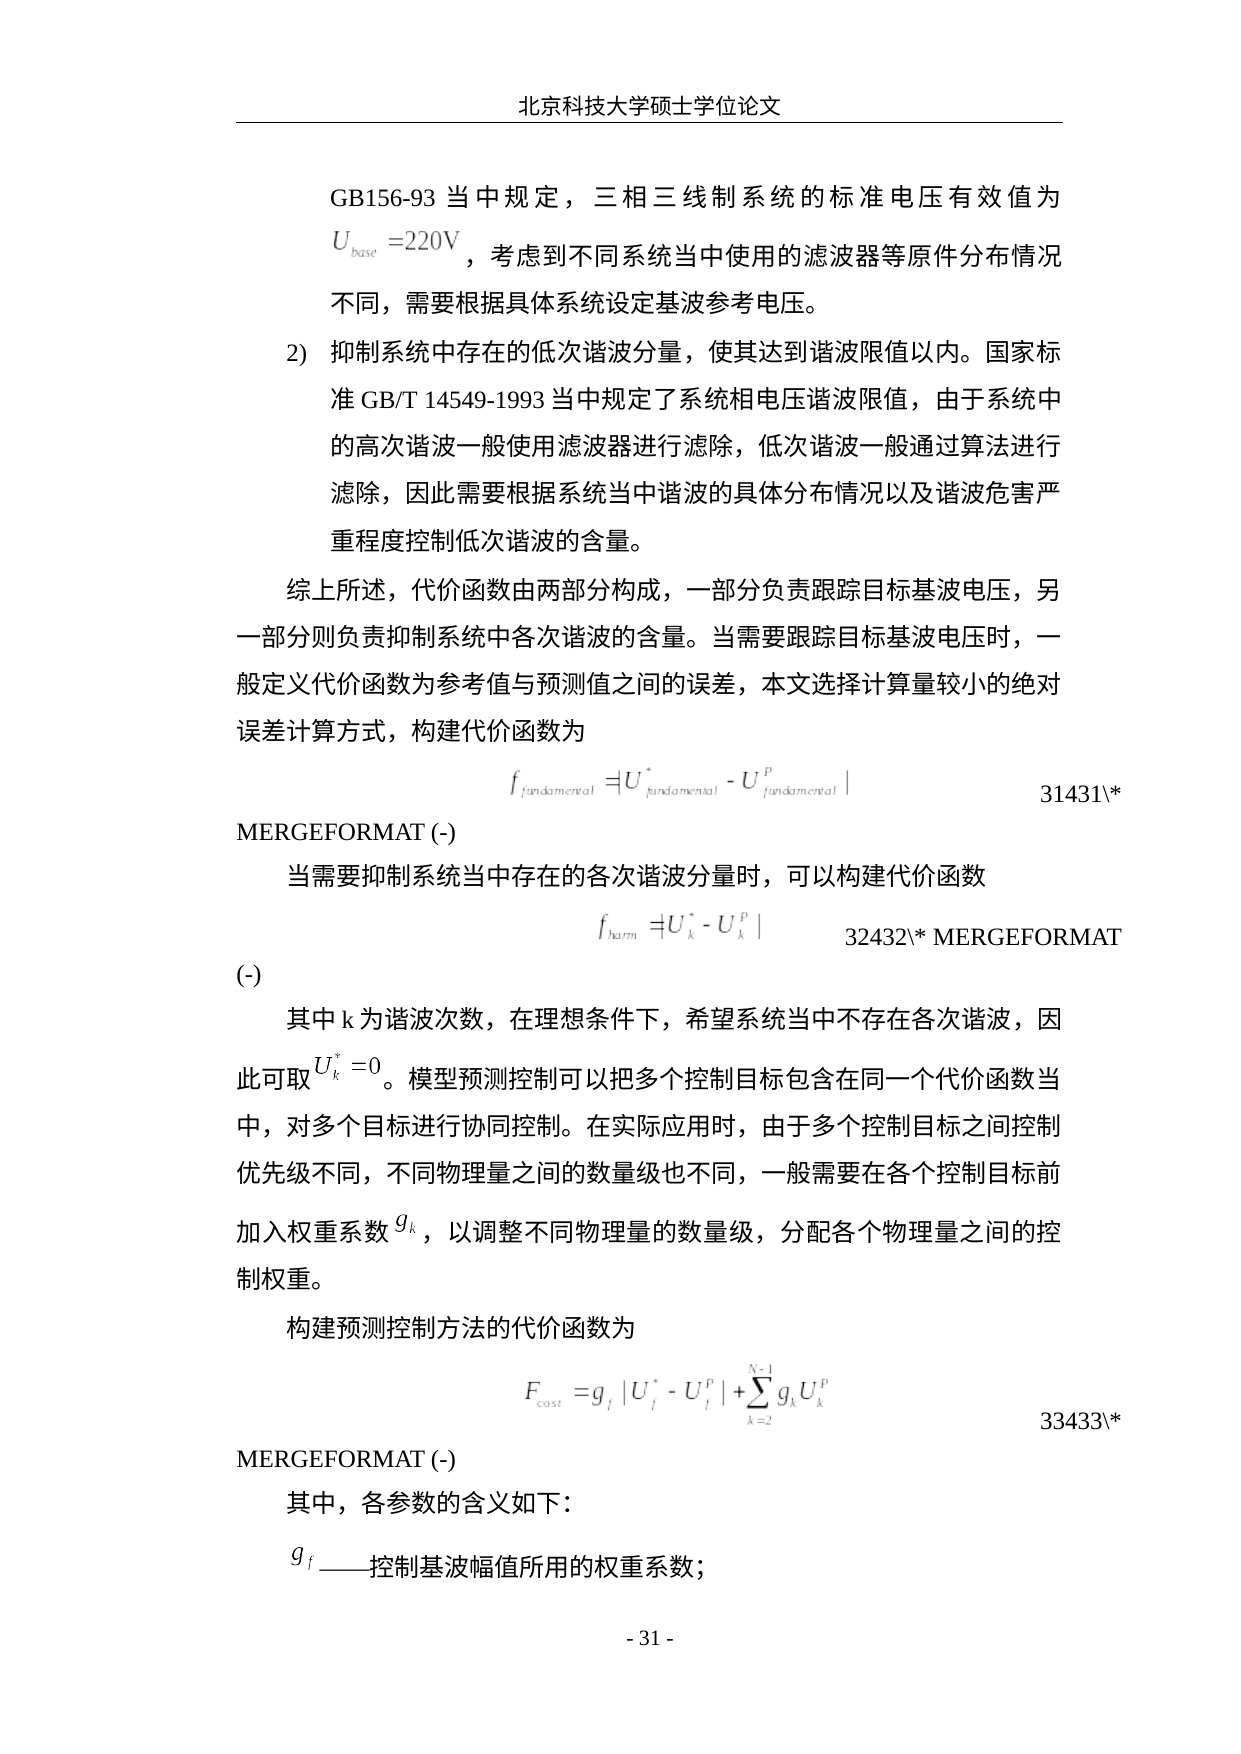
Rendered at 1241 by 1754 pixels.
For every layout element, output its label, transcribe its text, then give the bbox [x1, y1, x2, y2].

list 保证逆变器输出电压的基波跟随设定的基波电压幅值。国家标准GB156-93当中规定，三相三线制系统的标准电压有效值为，考虑到不同系统当中使用的滤波器等原件分布情况不同，需要根据具体系统设定基波参考电压。 [286, 177, 1063, 319]
text 当需要抑制系统当中存在的各次谐波分量时，可以构建代价函数 [236, 857, 1063, 893]
list 抑制系统中存在的低次谐波分量，使其达到谐波限值以内。国家标准GB/T 14549-1993当中规定了系统相电压谐波限值，由于系统中的高次谐波一般使用滤波器进行滤除，低次谐波一般通过算法进行滤除，因此需要根据系统当中谐波的具体分布情况以及谐波危害严重程度控制低次谐波的含量。 [286, 333, 1063, 557]
text 其中k为谐波次数，在理想条件下，希望系统当中不存在各次谐波，因此可取。模型预测控制可以把多个控制目标包含在同一个代价函数当中，对多个目标进行协同控制。在实际应用时，由于多个控制目标之间控制优先级不同，不同物理量之间的数量级也不同，一般需要在各个控制目标前加入权重系数，以调整不同物理量的数量级，分配各个物理量之间的控制权重。 [236, 999, 1063, 1295]
text ——控制基波幅值所用的权重系数； [236, 1533, 1063, 1584]
text 其中，各参数的含义如下： [236, 1483, 1063, 1520]
text 综上所述，代价函数由两部分构成，一部分负责跟踪目标基波电压，另一部分则负责抑制系统中各次谐波的含量。当需要跟踪目标基波电压时，一般定义代价函数为参考值与预测值之间的误差，本文选择计算量较小的绝对误差计算方式，构建代价函数为 [236, 571, 1063, 748]
text 构建预测控制方法的代价函数为 [236, 1309, 1063, 1345]
